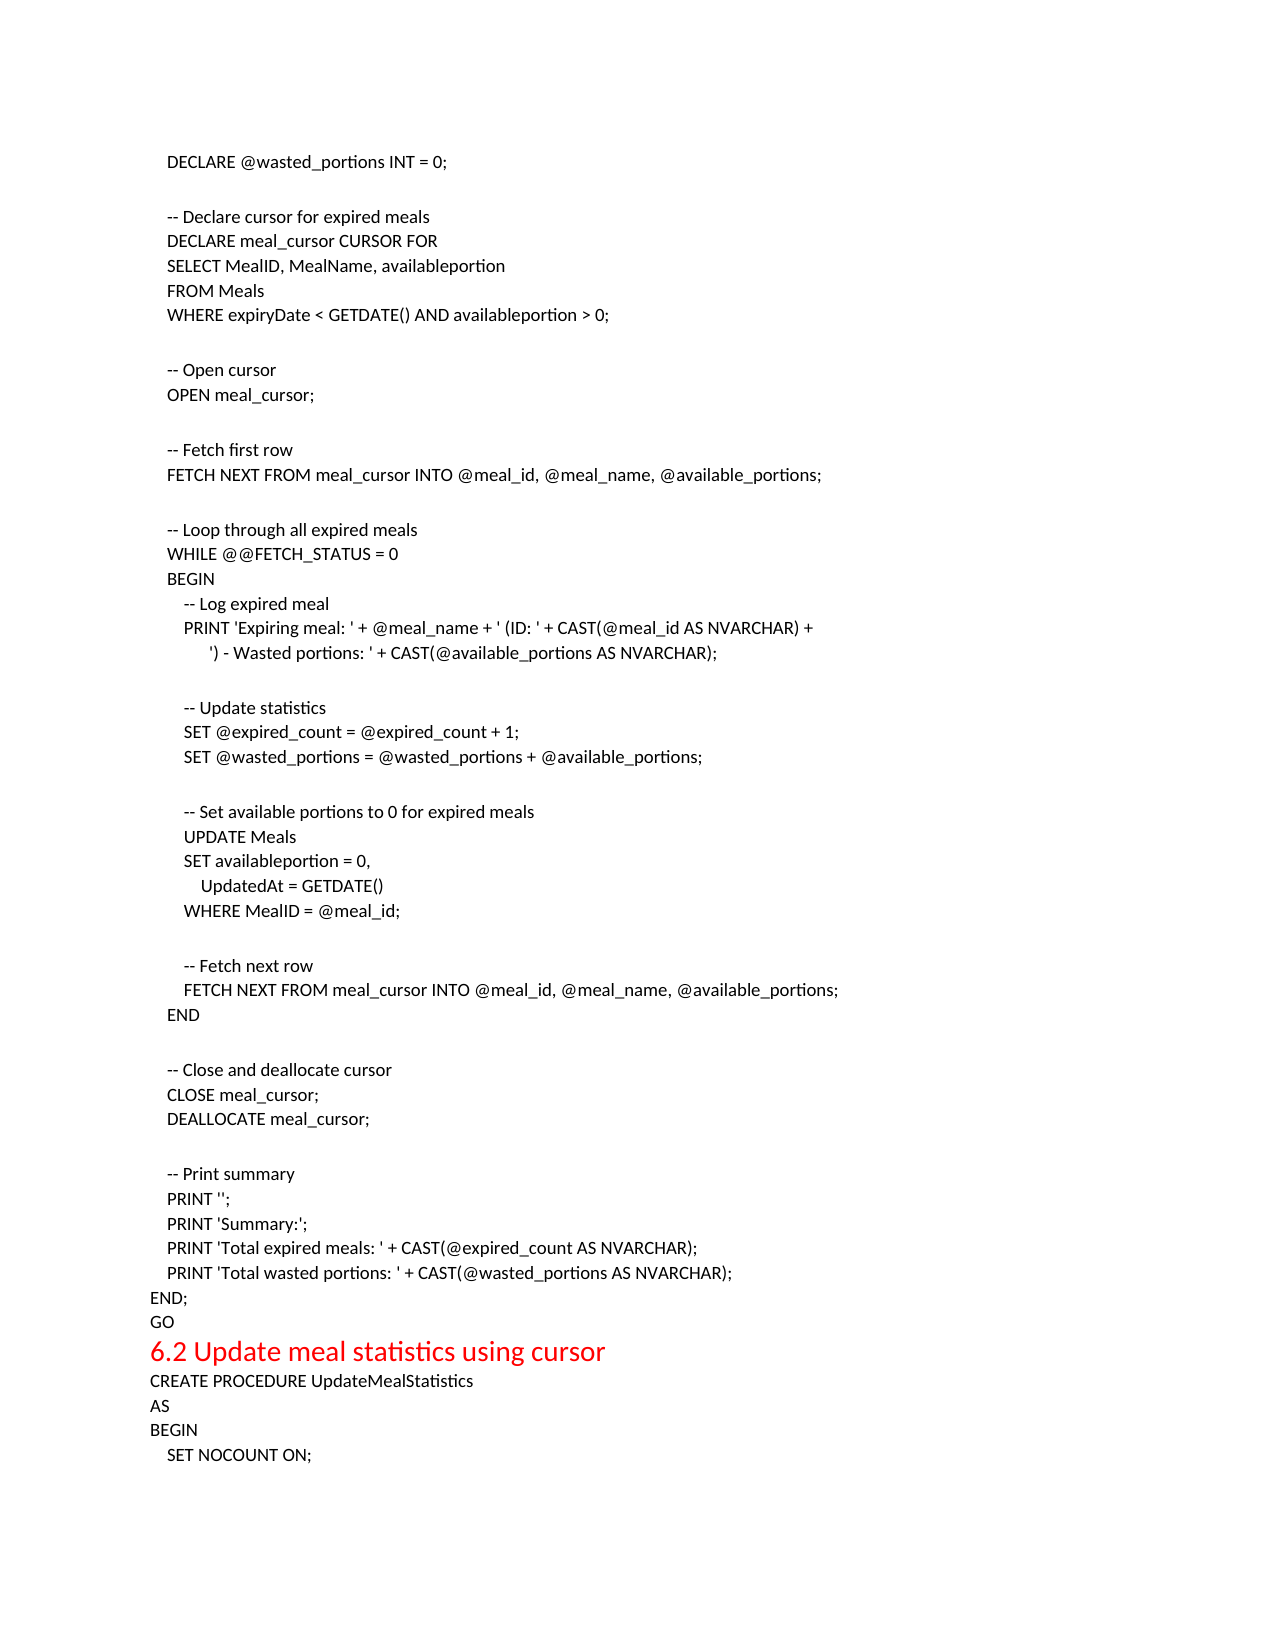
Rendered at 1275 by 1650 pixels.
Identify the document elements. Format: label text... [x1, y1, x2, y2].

text ') - Wasted portions: ' + CAST(@available_portions AS NVARCHAR); [150, 641, 1125, 664]
text UPDATE Meals [150, 825, 1125, 848]
text SET @wasted_portions = @wasted_portions + @available_portions; [150, 745, 1125, 768]
text SET @expired_count = @expired_count + 1; [150, 721, 1125, 744]
text DEALLOCATE meal_cursor; [150, 1108, 1125, 1131]
text FETCH NEXT FROM meal_cursor INTO @meal_id, @meal_name, @available_portions; [150, 979, 1125, 1002]
text BEGIN [150, 567, 1125, 590]
text -- Update statistics [150, 696, 1125, 719]
text END [150, 1003, 1125, 1026]
text GO [150, 1311, 1125, 1333]
text -- Set available portions to 0 for expired meals [150, 800, 1125, 823]
text -- Declare cursor for expired meals [150, 205, 1125, 228]
text SELECT MealID, MealName, availableportion [150, 254, 1125, 277]
text PRINT 'Total wasted portions: ' + CAST(@wasted_portions AS NVARCHAR); [150, 1261, 1125, 1284]
text PRINT 'Summary:'; [150, 1212, 1125, 1235]
text UpdatedAt = GETDATE() [150, 874, 1125, 897]
text -- Fetch first row [150, 438, 1125, 461]
text -- Loop through all expired meals [150, 518, 1125, 541]
text FETCH NEXT FROM meal_cursor INTO @meal_id, @meal_name, @available_portions; [150, 463, 1125, 486]
text -- Print summary [150, 1162, 1125, 1185]
text CLOSE meal_cursor; [150, 1083, 1125, 1106]
text PRINT 'Expiring meal: ' + @meal_name + ' (ID: ' + CAST(@meal_id AS NVARCHAR) + [150, 616, 1125, 639]
text SET availableportion = 0, [150, 850, 1125, 873]
text -- Close and deallocate cursor [150, 1058, 1125, 1081]
text DECLARE meal_cursor CURSOR FOR [150, 229, 1125, 252]
text PRINT 'Total expired meals: ' + CAST(@expired_count AS NVARCHAR); [150, 1237, 1125, 1259]
text BEGIN [150, 1418, 1125, 1441]
text WHERE MealID = @meal_id; [150, 899, 1125, 922]
text DECLARE @wasted_portions INT = 0; [150, 150, 1125, 173]
text AS [150, 1394, 1125, 1417]
text PRINT ''; [150, 1187, 1125, 1210]
text 6.2 Update meal statistics using cursor [150, 1333, 1125, 1369]
text WHERE expiryDate < GETDATE() AND availableportion > 0; [150, 304, 1125, 327]
text SET NOCOUNT ON; [150, 1443, 1125, 1466]
text -- Open cursor [150, 358, 1125, 381]
text WHILE @@FETCH_STATUS = 0 [150, 542, 1125, 565]
text OPEN meal_cursor; [150, 383, 1125, 406]
text CREATE PROCEDURE UpdateMealStatistics [150, 1369, 1125, 1392]
text -- Log expired meal [150, 592, 1125, 615]
text FROM Meals [150, 279, 1125, 302]
text END; [150, 1286, 1125, 1309]
text -- Fetch next row [150, 954, 1125, 977]
